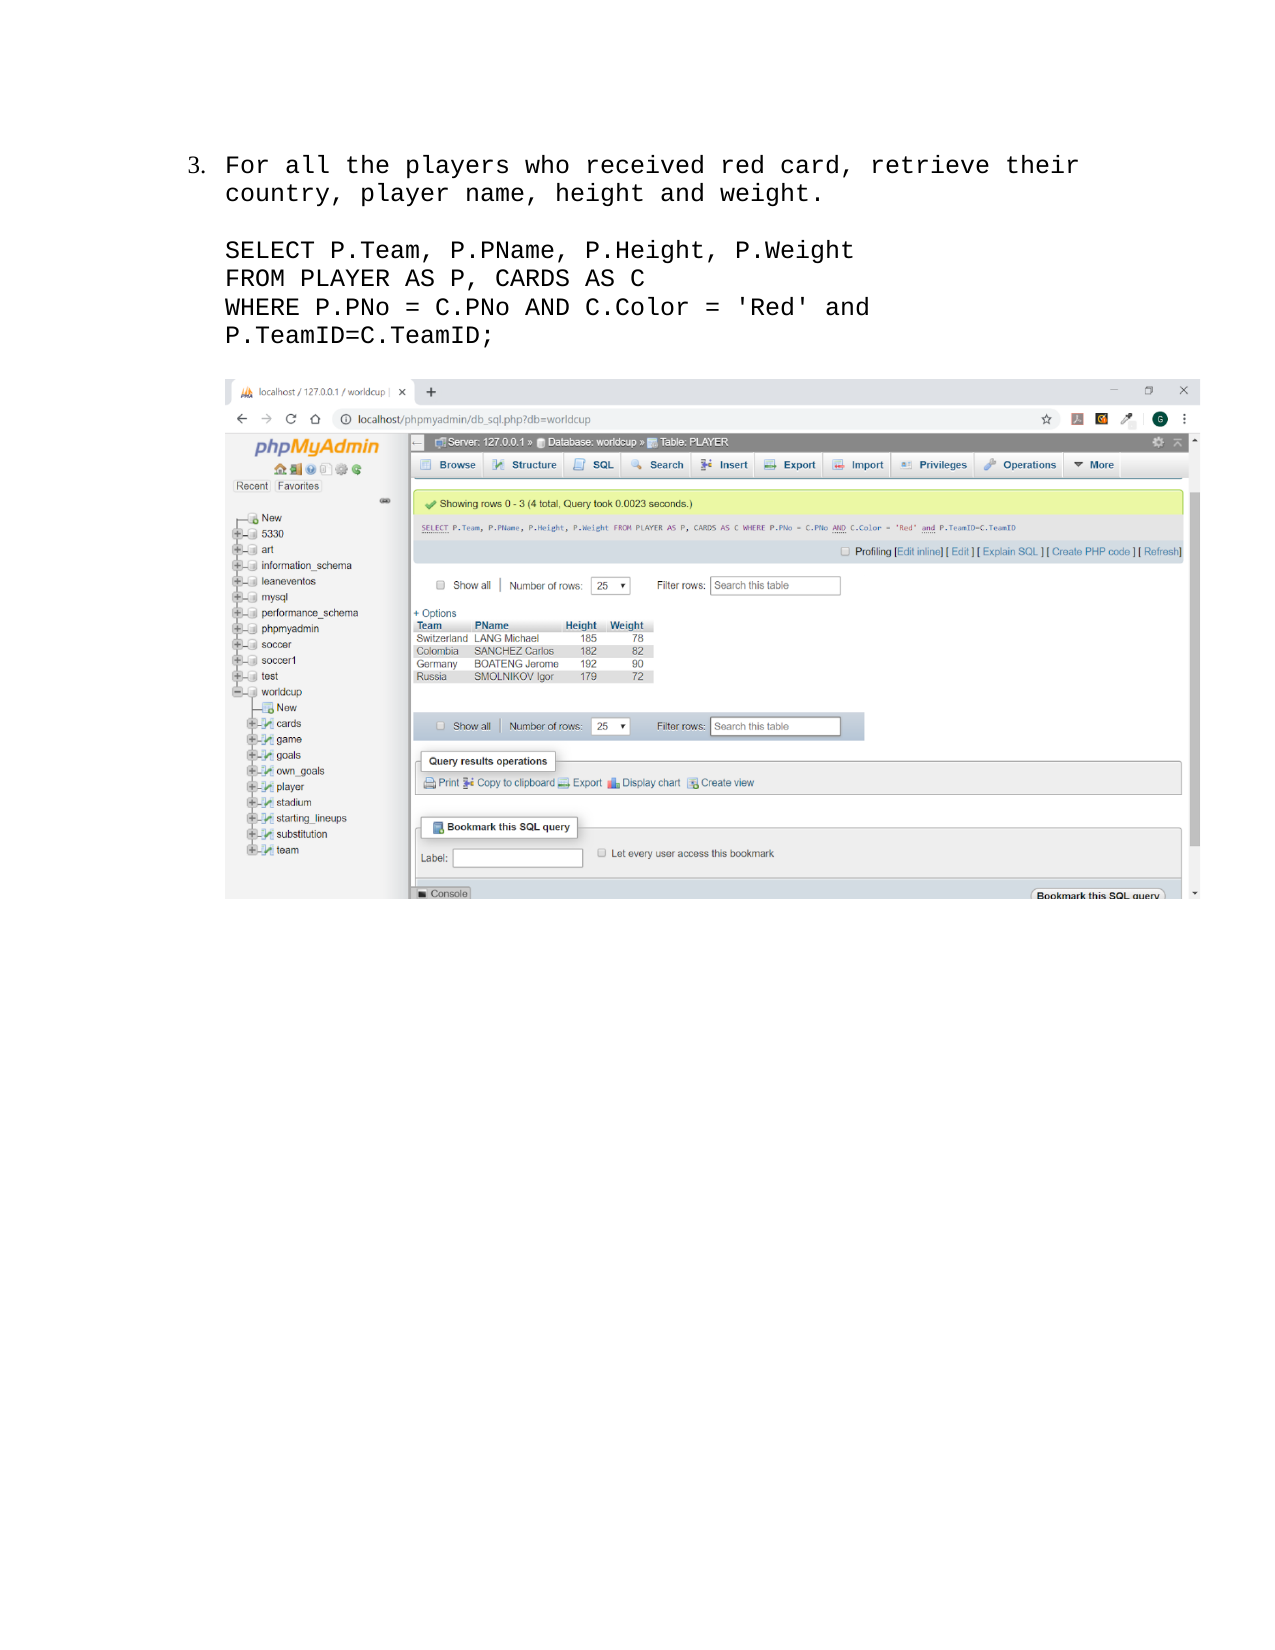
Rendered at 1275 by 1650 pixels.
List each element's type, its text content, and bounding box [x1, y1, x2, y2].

text WHERE P.PNo = C.PNo AND C.Color = 'Red' and P.TeamID=C.TeamID; [225, 294, 1125, 351]
list For all the players who received red card, retrieve their country, player name, height and weight. [187, 150, 1125, 209]
picture [225, 379, 1200, 899]
text FROM PLAYER AS P, CARDS AS C [225, 266, 1125, 294]
text SELECT P.Team, P.PName, P.Height, P.Weight [225, 237, 1125, 266]
